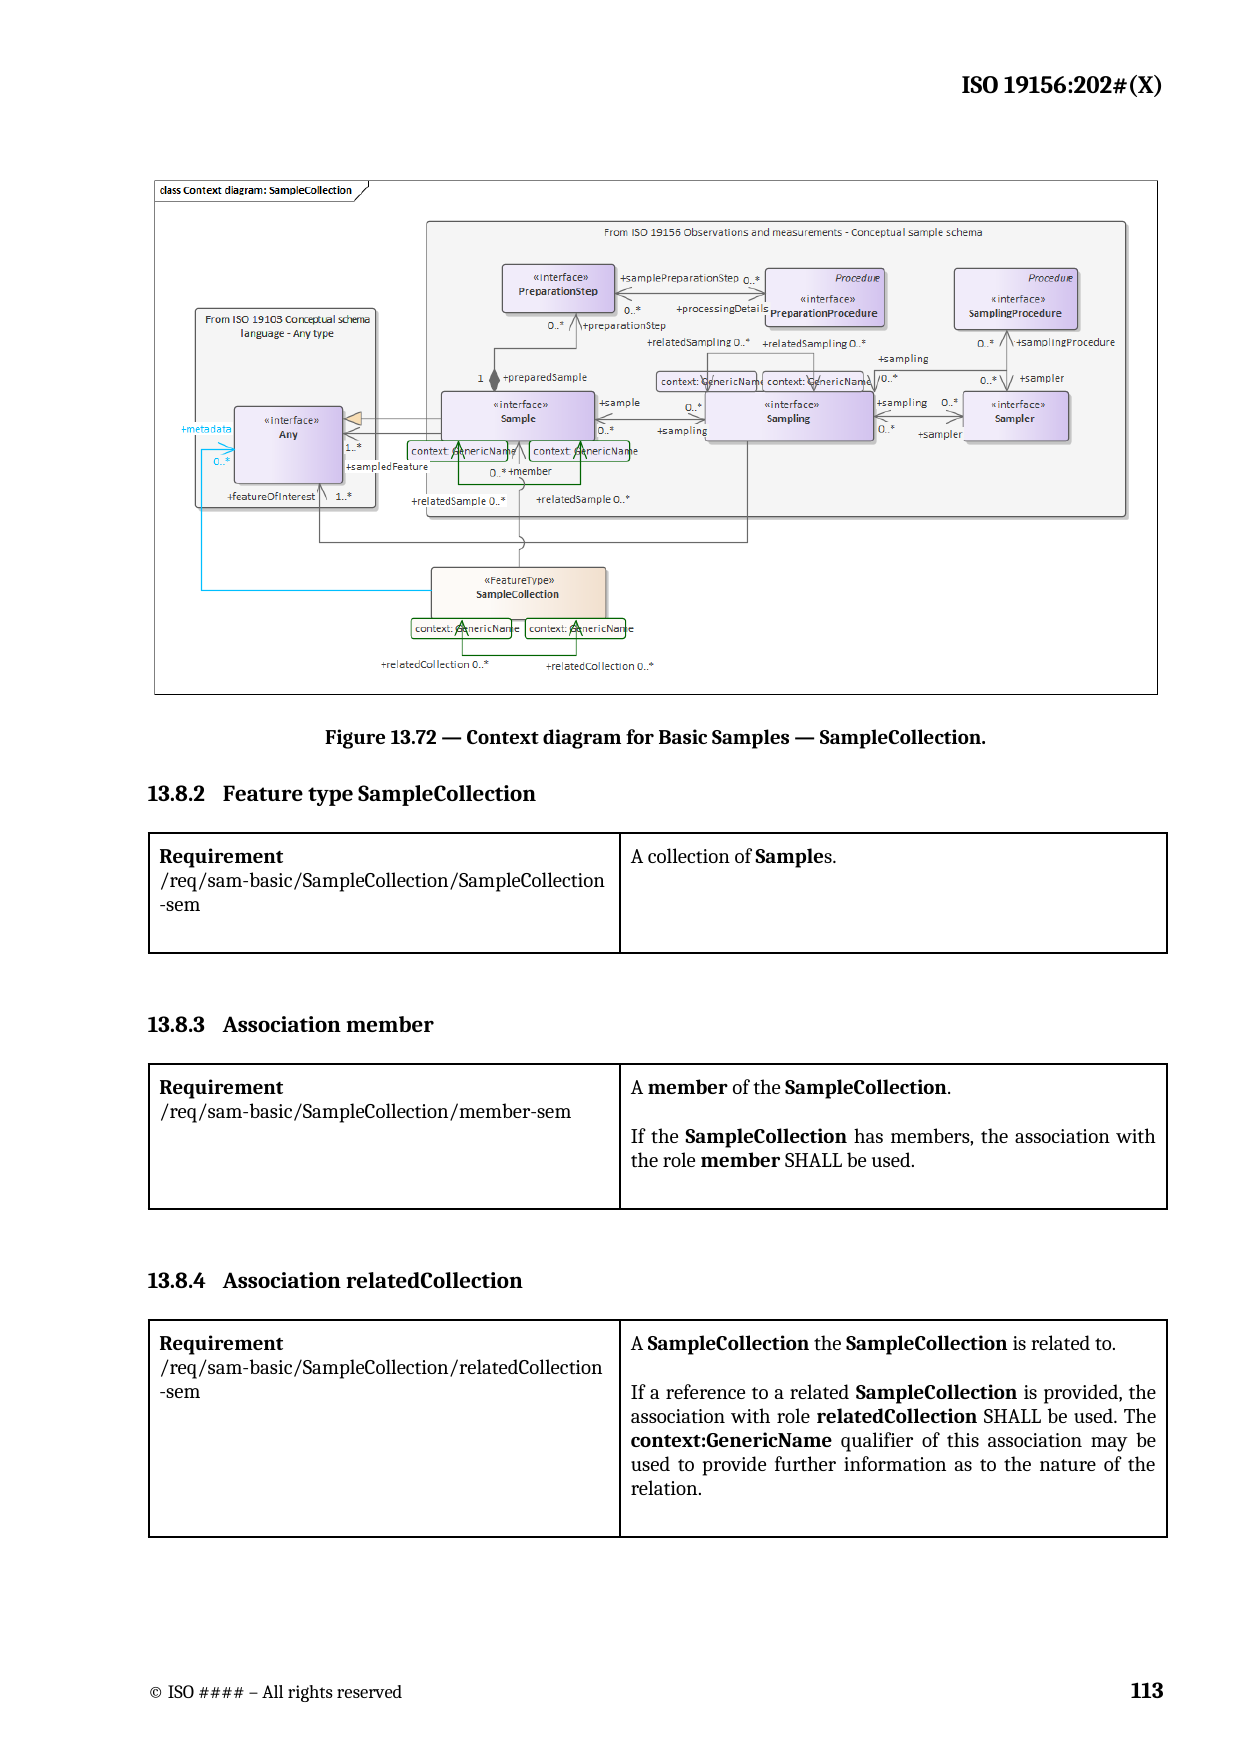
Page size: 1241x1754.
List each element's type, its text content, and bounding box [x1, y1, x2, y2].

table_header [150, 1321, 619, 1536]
subtitle Association member [148, 1012, 1163, 1038]
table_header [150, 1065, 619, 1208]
subtitle Feature type SampleCollection [148, 781, 1163, 807]
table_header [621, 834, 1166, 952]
subtitle Association relatedCollection [148, 1268, 1163, 1294]
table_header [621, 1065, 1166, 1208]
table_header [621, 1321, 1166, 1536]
picture [147, 173, 1164, 700]
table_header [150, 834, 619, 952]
